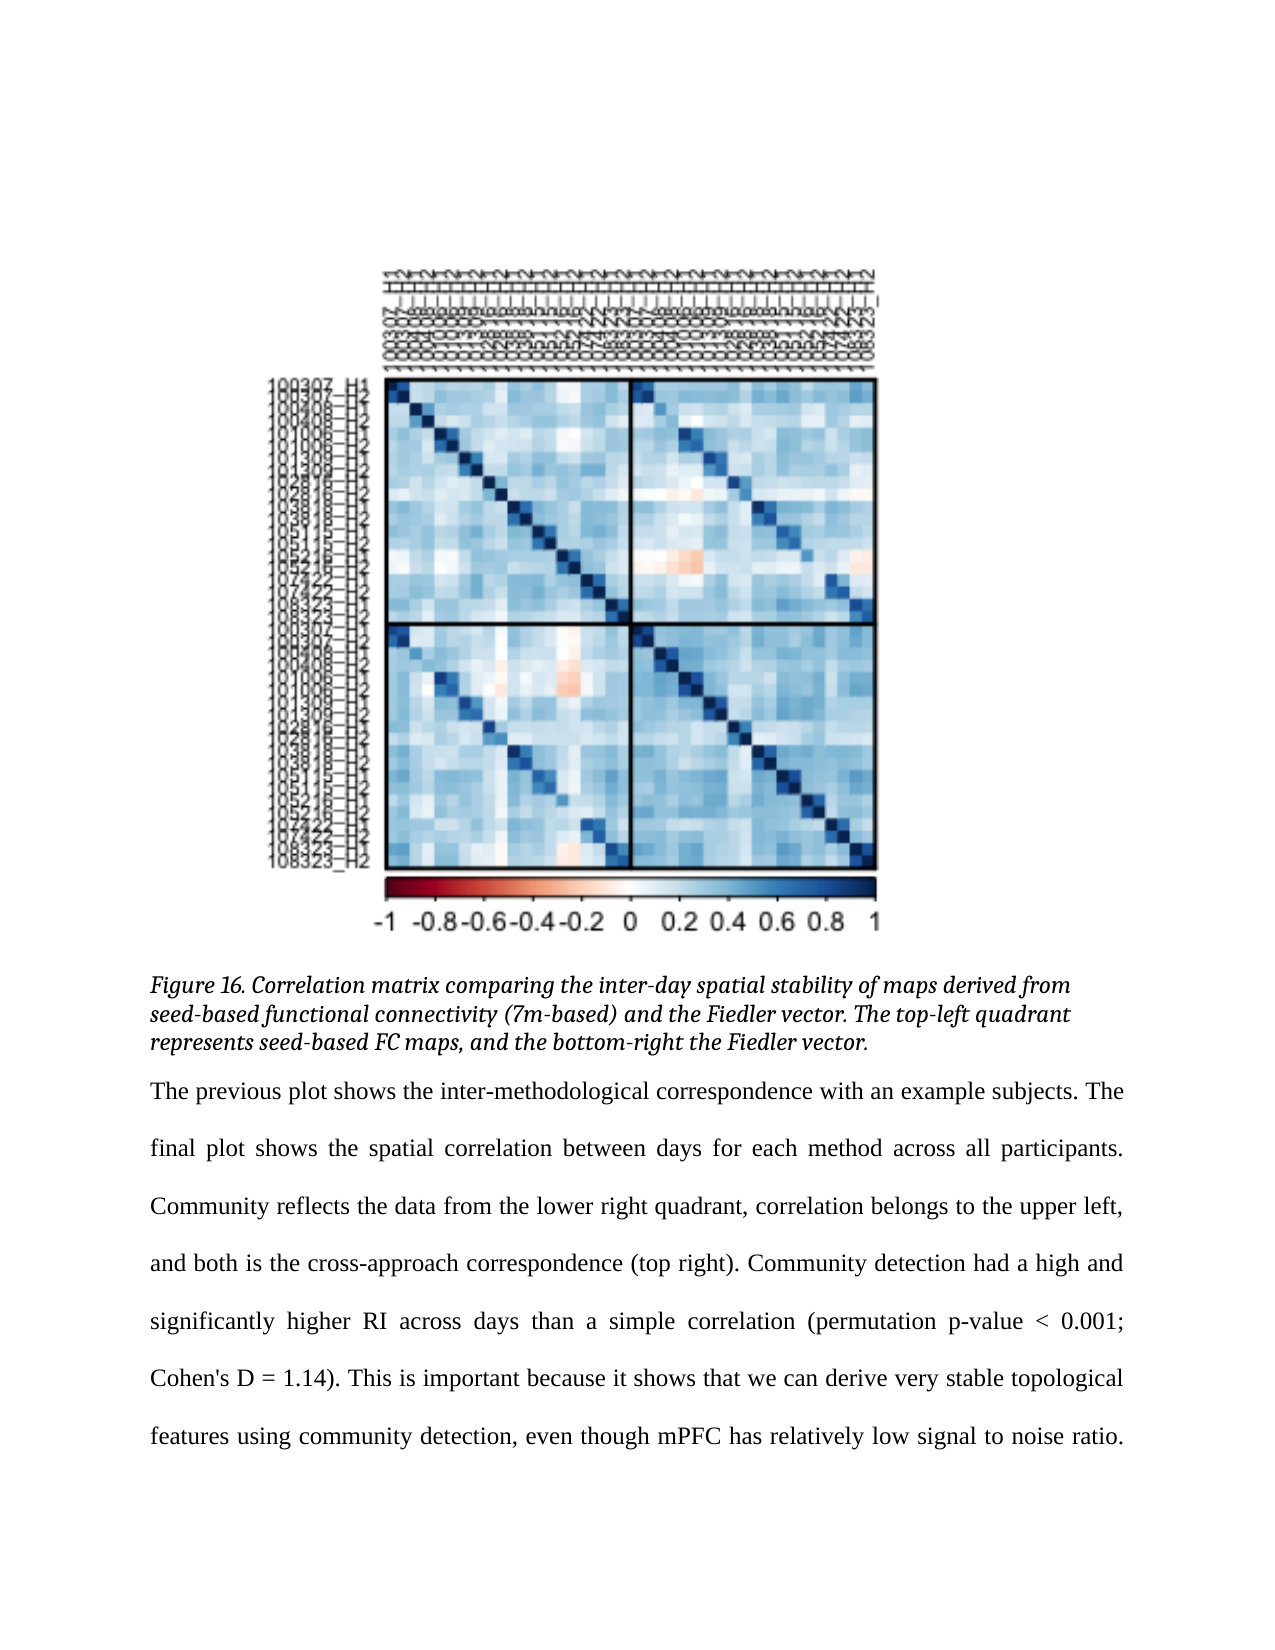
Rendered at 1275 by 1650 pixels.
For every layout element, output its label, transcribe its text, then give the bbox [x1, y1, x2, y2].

picture [168, 150, 969, 950]
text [150, 1076, 1125, 1449]
text Figure 16. Correlation matrix comparing the inter-day spatial stability of maps derived from seed-based functional connectivity (7m-based) and the Fiedler vector. The top-left quadrant represents seed-based FC maps, and the bottom-right the Fiedler vector. [150, 971, 1125, 1057]
